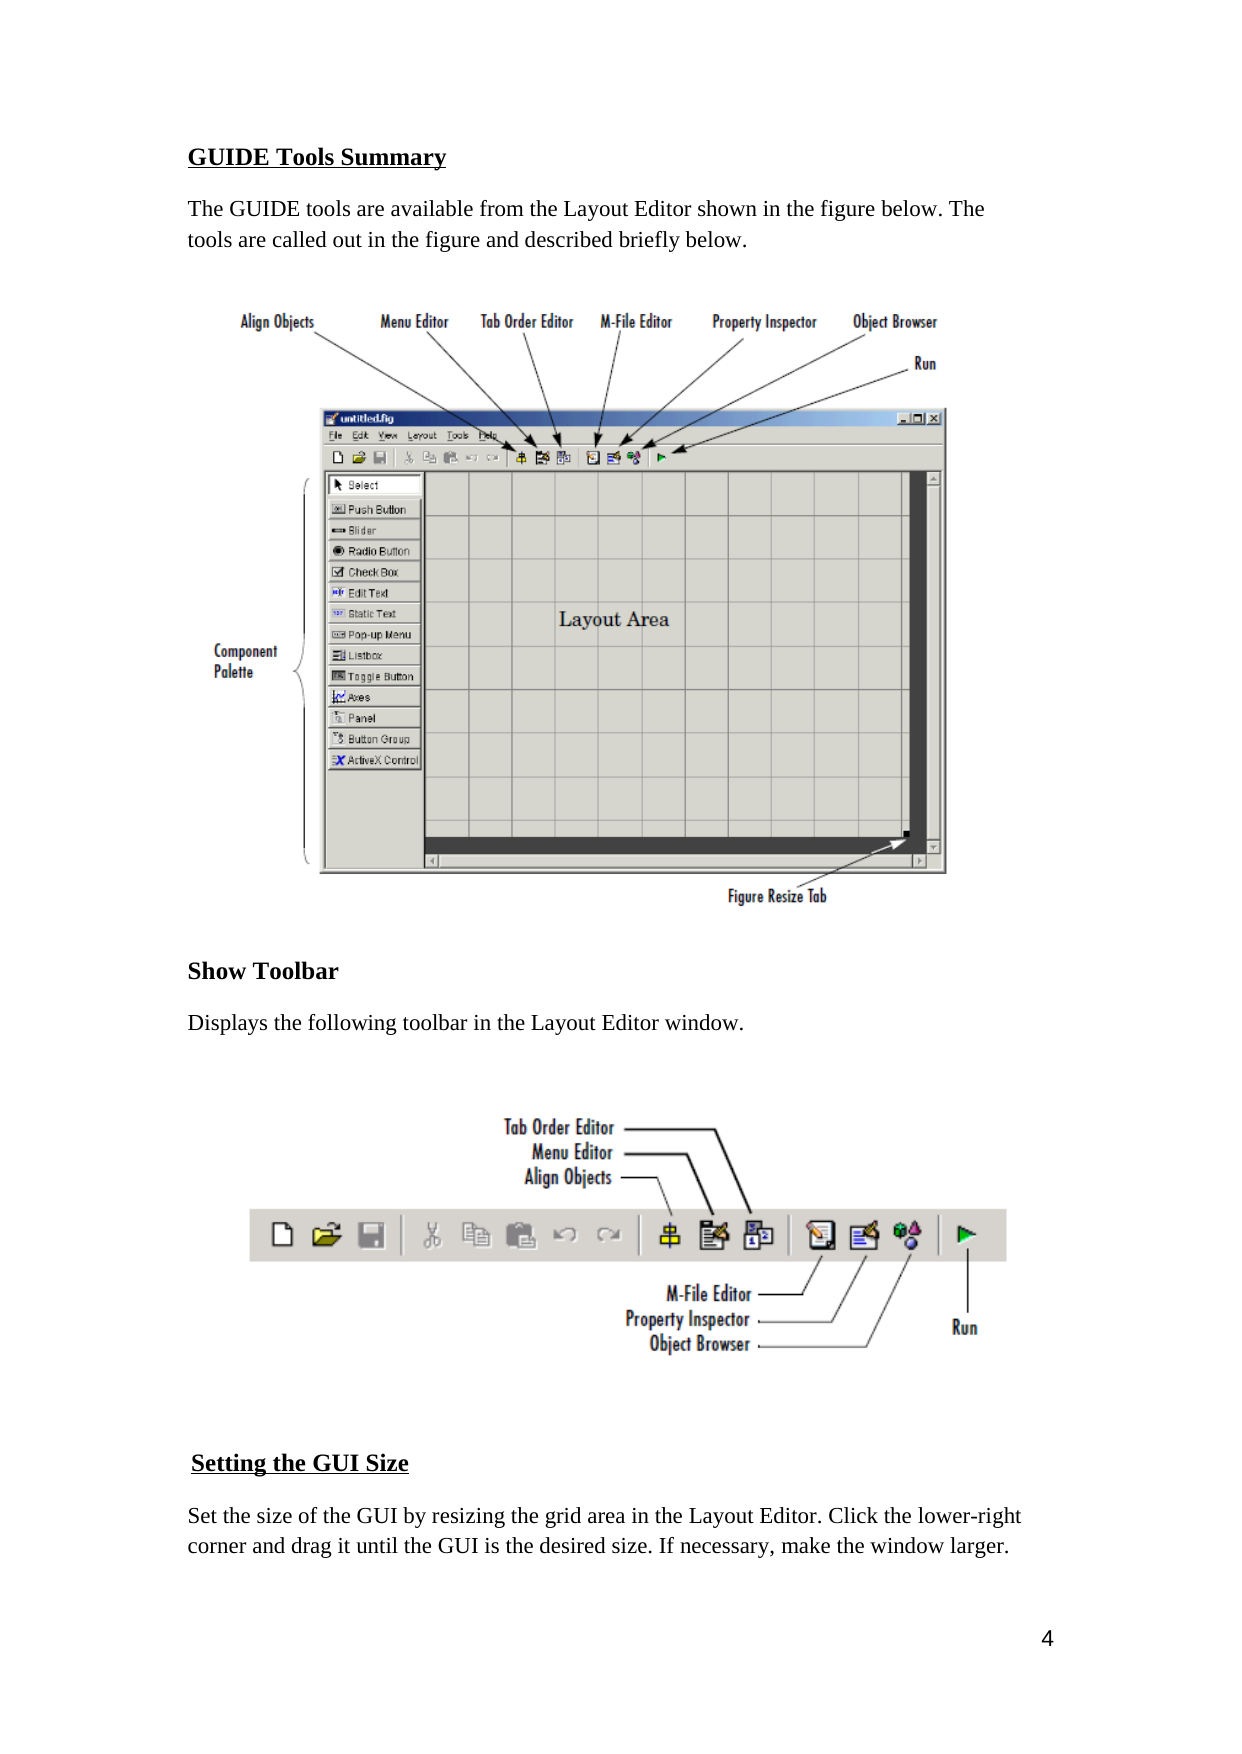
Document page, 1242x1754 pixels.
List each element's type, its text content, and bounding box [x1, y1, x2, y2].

text GUIDE Tools Summary [187, 142, 1034, 170]
text Setting the GUI Size [191, 1448, 1067, 1477]
picture [187, 276, 1051, 932]
text Set the size of the GUI by resizing the grid area in the Layout Editor. Click the lower-right corner and drag it until the GUI is the desired size. If necessary, make the window larger. [187, 1502, 1022, 1558]
picture [190, 1101, 1052, 1373]
text The GUIDE tools are available from the Layout Editor shown in the figure below. The tools are called out in the figure and described briefly below. [187, 196, 1034, 252]
text Show Toolbar [187, 956, 1067, 985]
text Displays the following toolbar in the Layout Editor window. [187, 1010, 1067, 1035]
